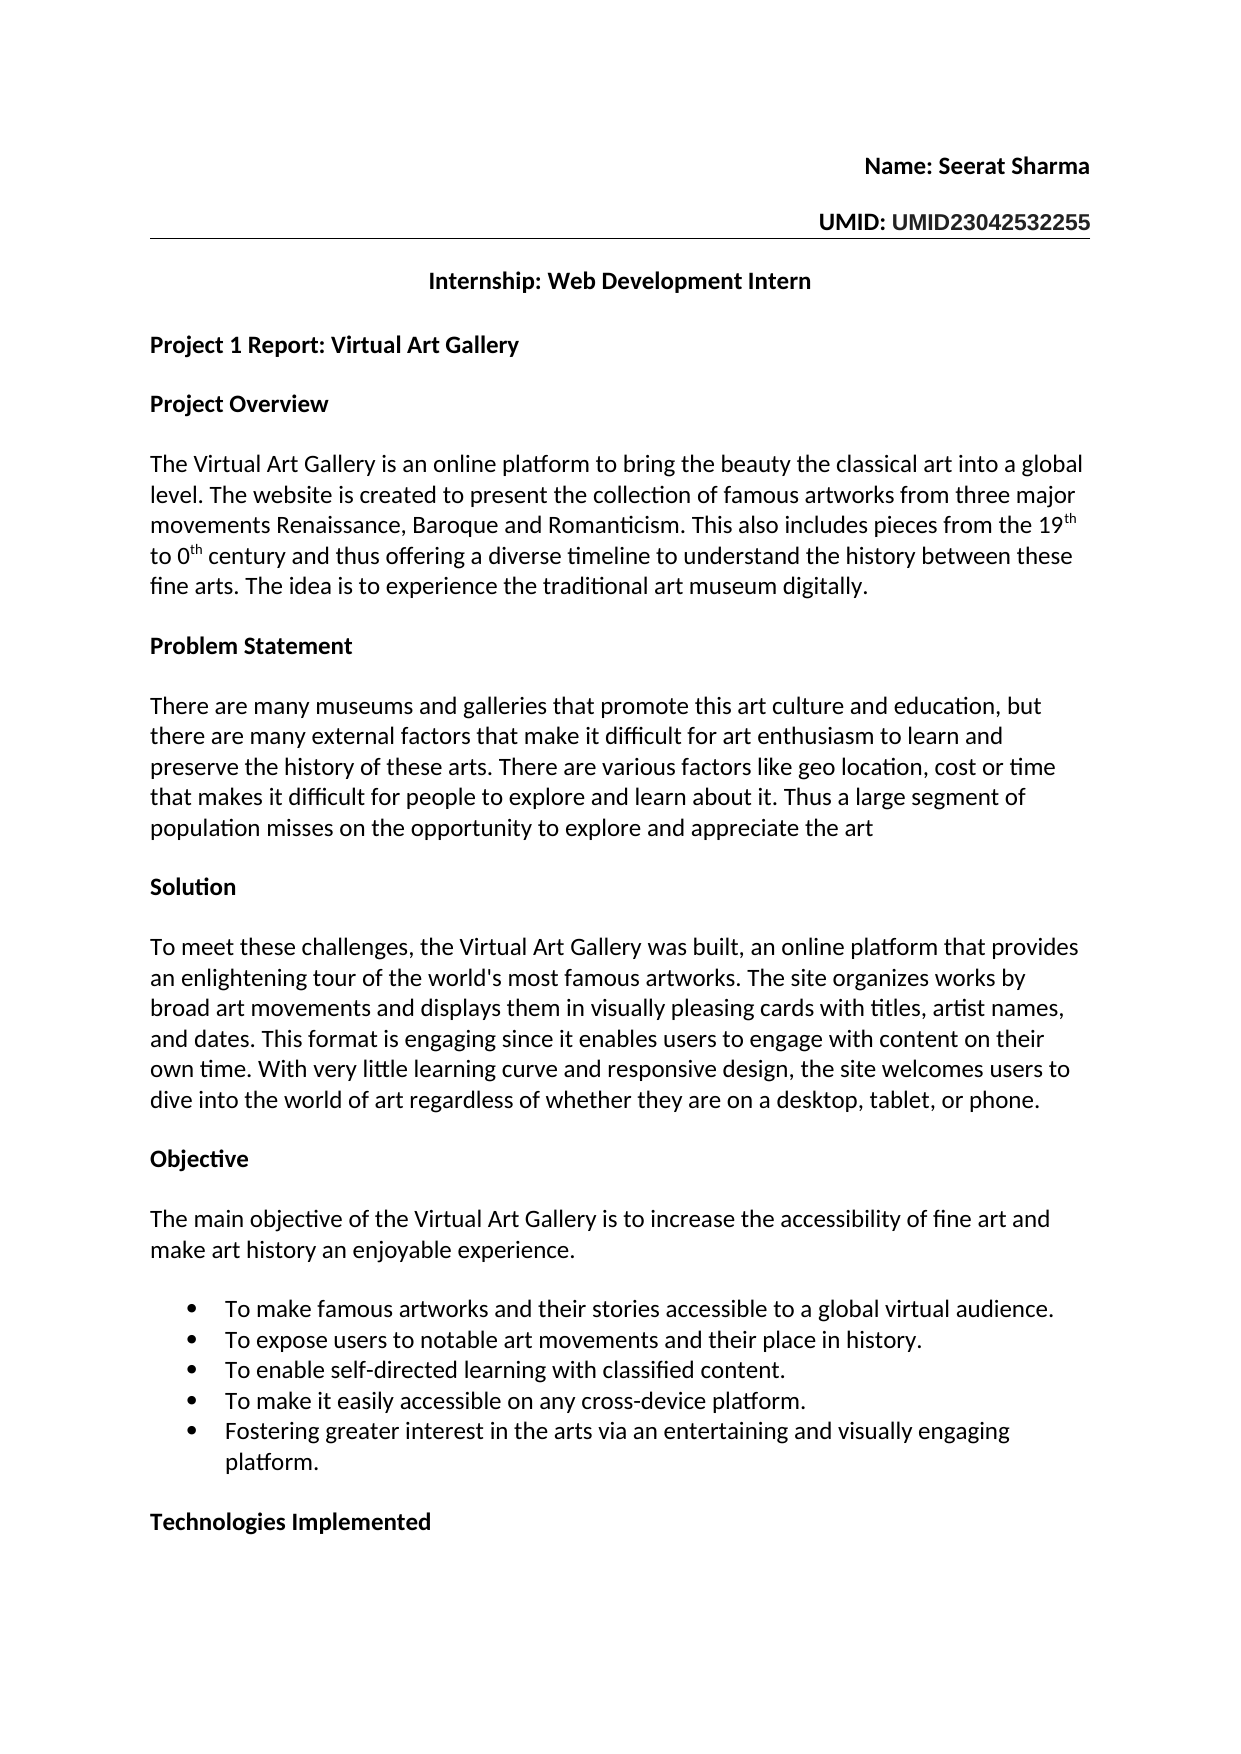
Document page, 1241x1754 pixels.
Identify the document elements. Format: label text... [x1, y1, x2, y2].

text Objective [150, 1143, 1090, 1174]
text There are many museums and galleries that promote this art culture and education, but there are many external factors that make it difficult for art enthusiasm to learn and preserve the history of these arts. There are various factors like geo location, cost or time that makes it difficult for people to explore and learn about it. Thus a large segment of population misses on the opportunity to explore and appreciate the art [150, 690, 1090, 842]
list Fostering greater interest in the arts via an entertaining and visually engaging platform. [187, 1416, 1090, 1477]
text Solution [150, 872, 1090, 902]
text Problem Statement [150, 630, 1090, 661]
text To meet these challenges, the Virtual Art Gallery was built, an online platform that provides an enlightening tour of the world's most famous artworks. The site organizes works by broad art movements and displays them in visually pleasing cards with titles, artist names, and dates. This format is engaging since it enables users to engage with content on their own time. With very little learning curve and responsive design, the site welcomes users to dive into the world of art regardless of whether they are on a desktop, tablet, or phone. [150, 931, 1090, 1114]
text Internship: Web Development Intern [150, 265, 1090, 295]
list To make famous artworks and their stories accessible to a global virtual audience. [187, 1293, 1090, 1324]
text Project 1 Report: Virtual Art Gallery [150, 329, 1090, 359]
list To make it easily accessible on any cross-device platform. [187, 1385, 1090, 1416]
text Project Overview [150, 389, 1090, 419]
text Technologies Implemented [150, 1506, 1090, 1536]
text The main objective of the Virtual Art Gallery is to increase the accessibility of fine art and make art history an enjoyable experience. [150, 1203, 1090, 1264]
list To expose users to notable art movements and their place in history. [187, 1324, 1090, 1354]
list To enable self-directed learning with classified content. [187, 1354, 1090, 1385]
text Name: Seerat Sharma [150, 150, 1090, 181]
text UMID: UMID23042532255 [150, 206, 1090, 238]
text The Virtual Art Gallery is an online platform to bring the beauty the classical art into a global level. The website is created to present the collection of famous artworks from three major movements Renaissance, Baroque and Romanticism. This also includes pieces from the 19th to 0th century and thus offering a diverse timeline to understand the history between these fine arts. The idea is to experience the traditional art museum digitally. [150, 448, 1090, 601]
